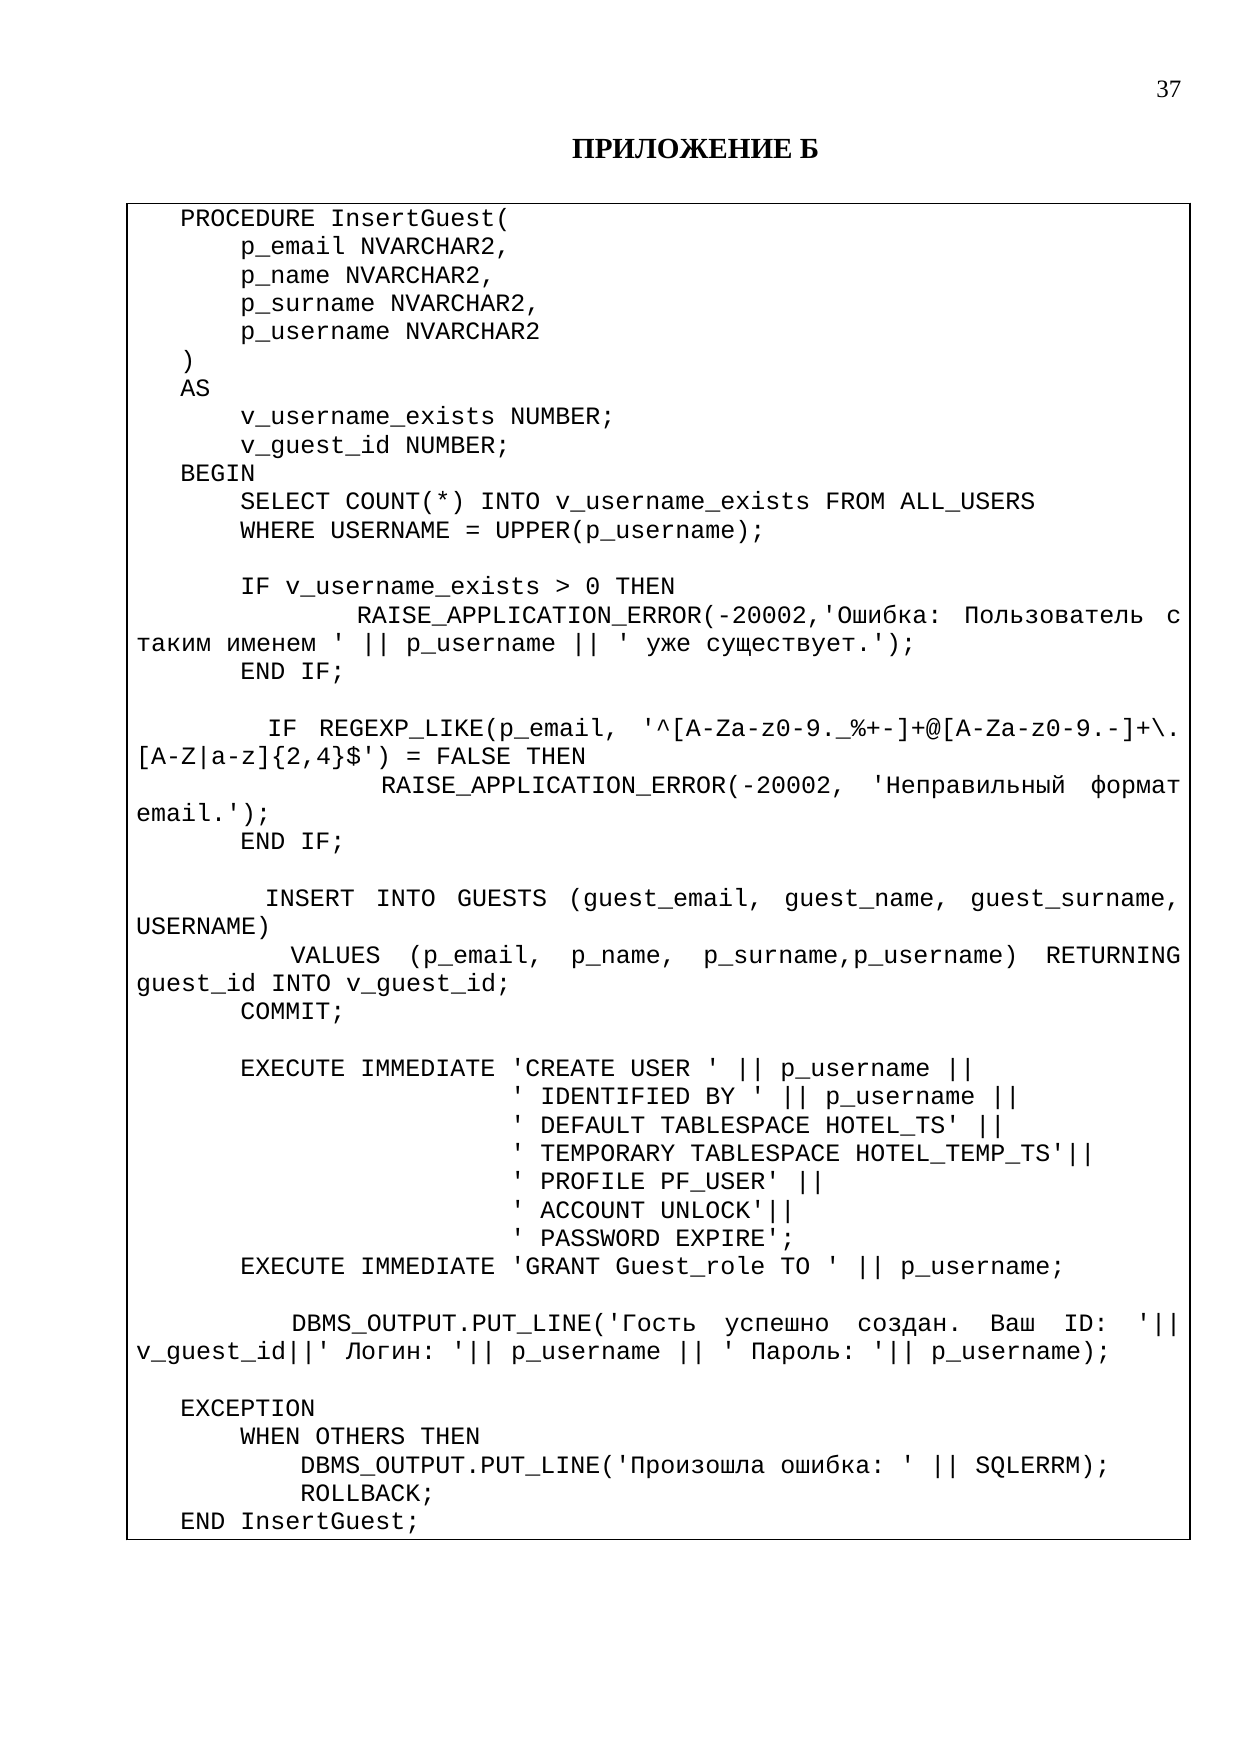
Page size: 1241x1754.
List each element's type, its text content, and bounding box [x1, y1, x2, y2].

text ) [136, 347, 1181, 376]
text IF v_username_exists > 0 THEN [136, 574, 1181, 602]
text AS [136, 376, 1181, 404]
text p_name NVARCHAR2, [136, 262, 1181, 291]
text SELECT COUNT(*) INTO v_username_exists FROM ALL_USERS [136, 489, 1181, 517]
text COMMIT; [136, 999, 1181, 1027]
text WHERE USERNAME = UPPER(p_username); [136, 517, 1181, 546]
text DBMS_OUTPUT.PUT_LINE('Произошла ошибка: ' || SQLERRM); [136, 1452, 1181, 1481]
text ' DEFAULT TABLESPACE HOTEL_TS' || [136, 1112, 1181, 1141]
text EXECUTE IMMEDIATE 'CREATE USER ' || p_username || [136, 1056, 1181, 1084]
text WHEN OTHERS THEN [136, 1424, 1181, 1452]
text PROCEDURE InsertGuest( [128, 204, 1189, 234]
text ' IDENTIFIED BY ' || p_username || [136, 1084, 1181, 1112]
text ' ACCOUNT UNLOCK'|| [136, 1197, 1181, 1226]
text RAISE_APPLICATION_ERROR(-20002,'Ошибка: Пользователь с таким именем ' || p_username || ' уже существует.'); [136, 602, 1181, 659]
text v_username_exists NUMBER; [136, 404, 1181, 432]
text p_username NVARCHAR2 [136, 319, 1181, 347]
text ' PASSWORD EXPIRE'; [136, 1226, 1181, 1254]
text END InsertGuest; [128, 1506, 1189, 1539]
text ' TEMPORARY TABLESPACE HOTEL_TEMP_TS'|| [136, 1141, 1181, 1169]
text RAISE_APPLICATION_ERROR(-20002, 'Неправильный формат email.'); [136, 772, 1181, 829]
text ' PROFILE PF_USER' || [136, 1169, 1181, 1197]
text p_surname NVARCHAR2, [136, 291, 1181, 319]
text BEGIN [136, 461, 1181, 489]
text INSERT INTO GUESTS (guest_email, guest_name, guest_surname, USERNAME) [136, 886, 1181, 942]
text p_email NVARCHAR2, [136, 234, 1181, 262]
text IF REGEXP_LIKE(p_email, '^[A-Za-z0-9._%+-]+@[A-Za-z0-9.-]+\.[A-Z|a-z]{2,4}$') = FALSE THEN [136, 716, 1181, 772]
text DBMS_OUTPUT.PUT_LINE('Гость успешно создан. Ваш ID: '||v_guest_id||' Логин: '|| p_username || ' Пароль: '|| p_username); [136, 1311, 1181, 1367]
text ROLLBACK; [136, 1481, 1181, 1506]
text v_guest_id NUMBER; [136, 432, 1181, 461]
text EXCEPTION [136, 1396, 1181, 1424]
text ПРИЛОЖЕНИЕ Б [136, 131, 1181, 165]
text END IF; [136, 829, 1181, 857]
text EXECUTE IMMEDIATE 'GRANT Guest_role TO ' || p_username; [136, 1254, 1181, 1282]
text VALUES (p_email, p_name, p_surname,p_username) RETURNING guest_id INTO v_guest_id; [136, 942, 1181, 999]
text END IF; [136, 659, 1181, 687]
